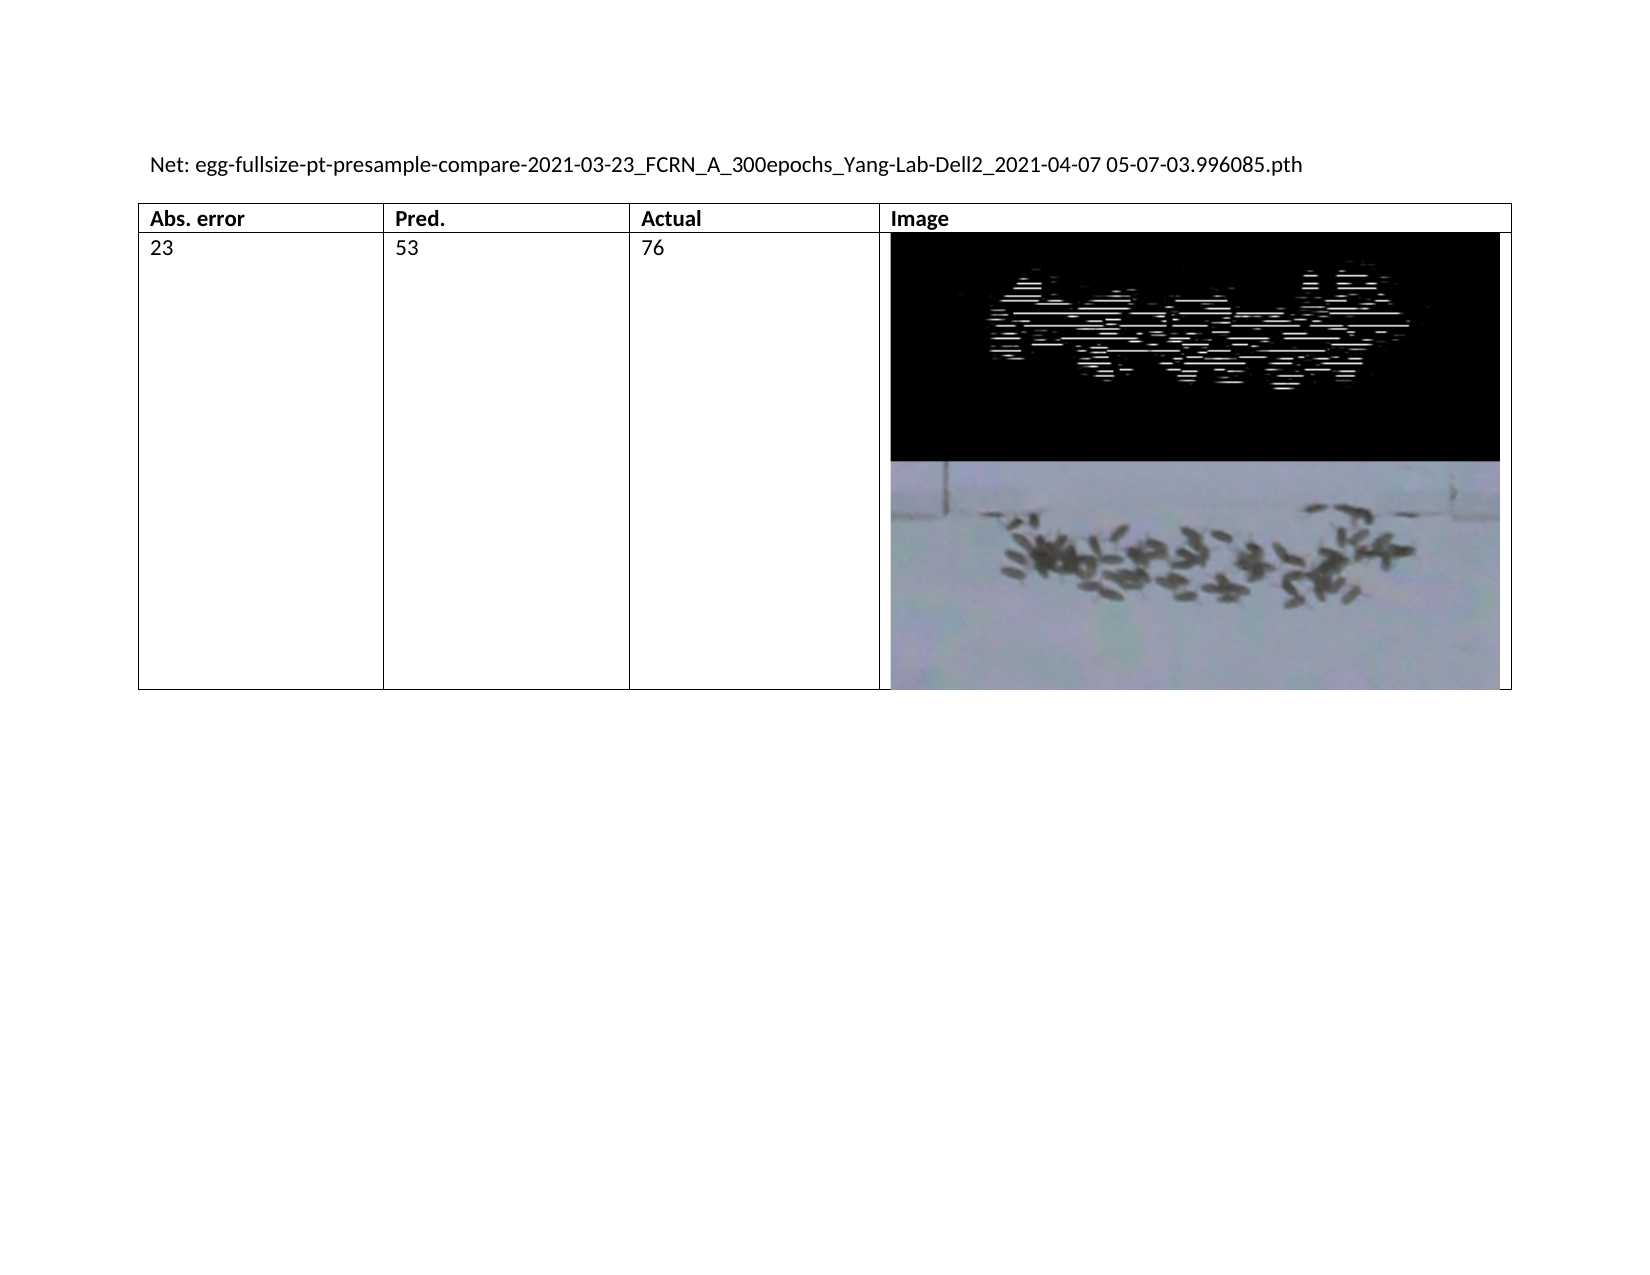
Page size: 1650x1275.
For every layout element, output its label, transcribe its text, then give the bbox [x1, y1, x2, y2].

table_header Abs. error [139, 204, 383, 232]
table_cell [880, 233, 890, 689]
table_cell [1500, 233, 1511, 689]
table_header Image [880, 204, 1511, 232]
picture [890, 233, 1500, 690]
table_header Pred. [384, 204, 629, 232]
table_cell 23 [139, 233, 383, 689]
table_cell 76 [630, 233, 879, 689]
table_header Actual [630, 204, 879, 232]
text Net: egg-fullsize-pt-presample-compare-2021-03-23_FCRN_A_300epochs_Yang-Lab-Dell2_2021-04-07 05-07-03.996085.pth [150, 150, 1500, 178]
table_cell 53 [384, 233, 629, 689]
